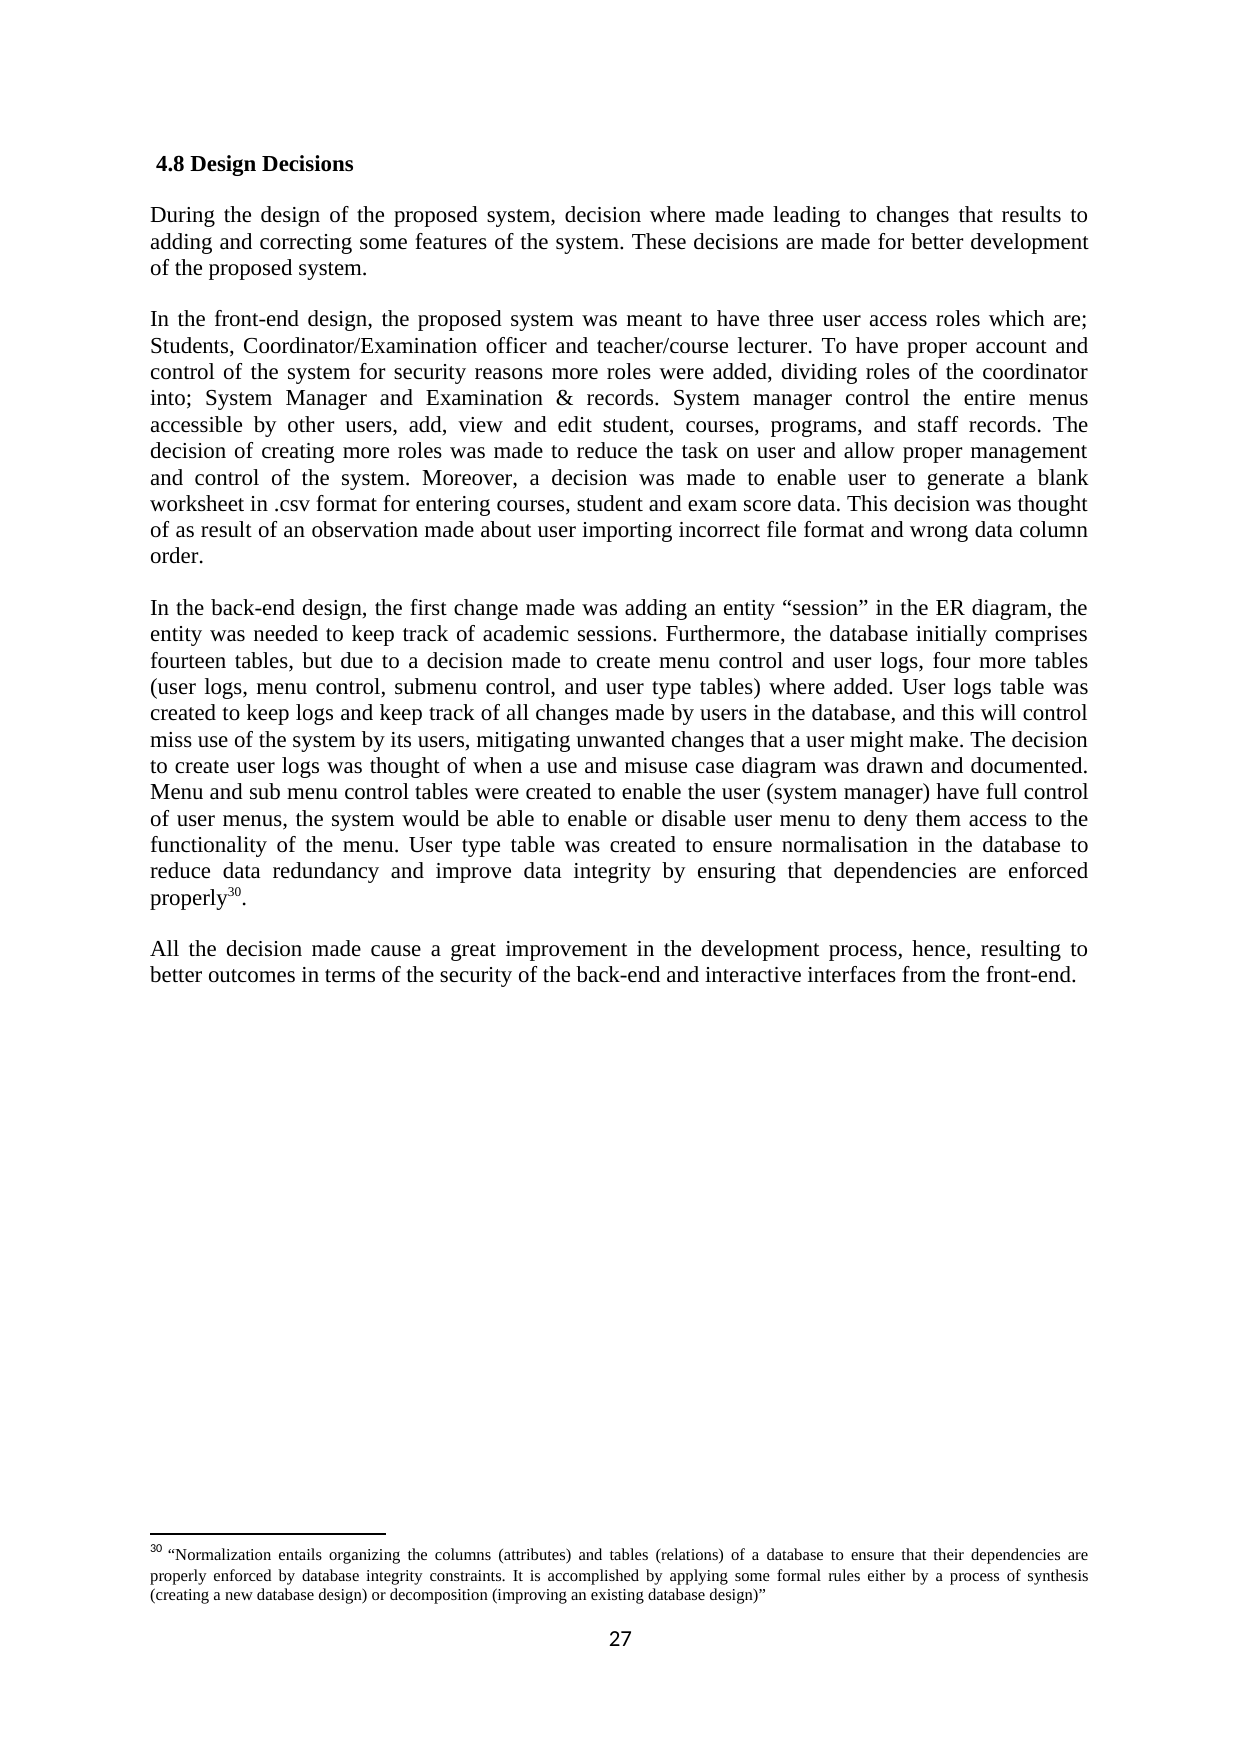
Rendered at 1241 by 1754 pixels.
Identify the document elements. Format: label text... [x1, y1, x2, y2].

text During the design of the proposed system, decision where made leading to changes that results to adding and correcting some features of the system. These decisions are made for better development of the proposed system. [150, 201, 1090, 280]
text In the front-end design, the proposed system was meant to have three user access roles which are; Students, Coordinator/Examination officer and teacher/course lecturer. To have proper account and control of the system for security reasons more roles were added, dividing roles of the coordinator into; System Manager and Examination & records. System manager control the entire menus accessible by other users, add, view and edit student, courses, programs, and staff records. The decision of creating more roles was made to reduce the task on user and allow proper management and control of the system. Moreover, a decision was made to enable user to generate a blank worksheet in .csv format for entering courses, student and exam score data. This decision was thought of as result of an observation made about user importing incorrect file format and wrong data column order. [150, 305, 1090, 569]
subtitle 4.8 Design Decisions [150, 150, 1090, 176]
text In the back-end design, the first change made was adding an entity “session” in the ER diagram, the entity was needed to keep track of academic sessions. Furthermore, the database initially comprises fourteen tables, but due to a decision made to create menu control and user logs, four more tables (user logs, menu control, submenu control, and user type tables) where added. User logs table was created to keep logs and keep track of all changes made by users in the database, and this will control miss use of the system by its users, mitigating unwanted changes that a user might make. The decision to create user logs was thought of when a use and misuse case diagram was drawn and documented. Menu and sub menu control tables were created to enable the user (system manager) have full control of user menus, the system would be able to enable or disable user menu to deny them access to the functionality of the menu. User type table was created to ensure normalisation in the database to reduce data redundancy and improve data integrity by ensuring that dependencies are enforced properly. [150, 594, 1090, 910]
text All the decision made cause a great improvement in the development process, hence, resulting to better outcomes in terms of the security of the back-end and interactive interfaces from the front-end. [150, 935, 1090, 988]
